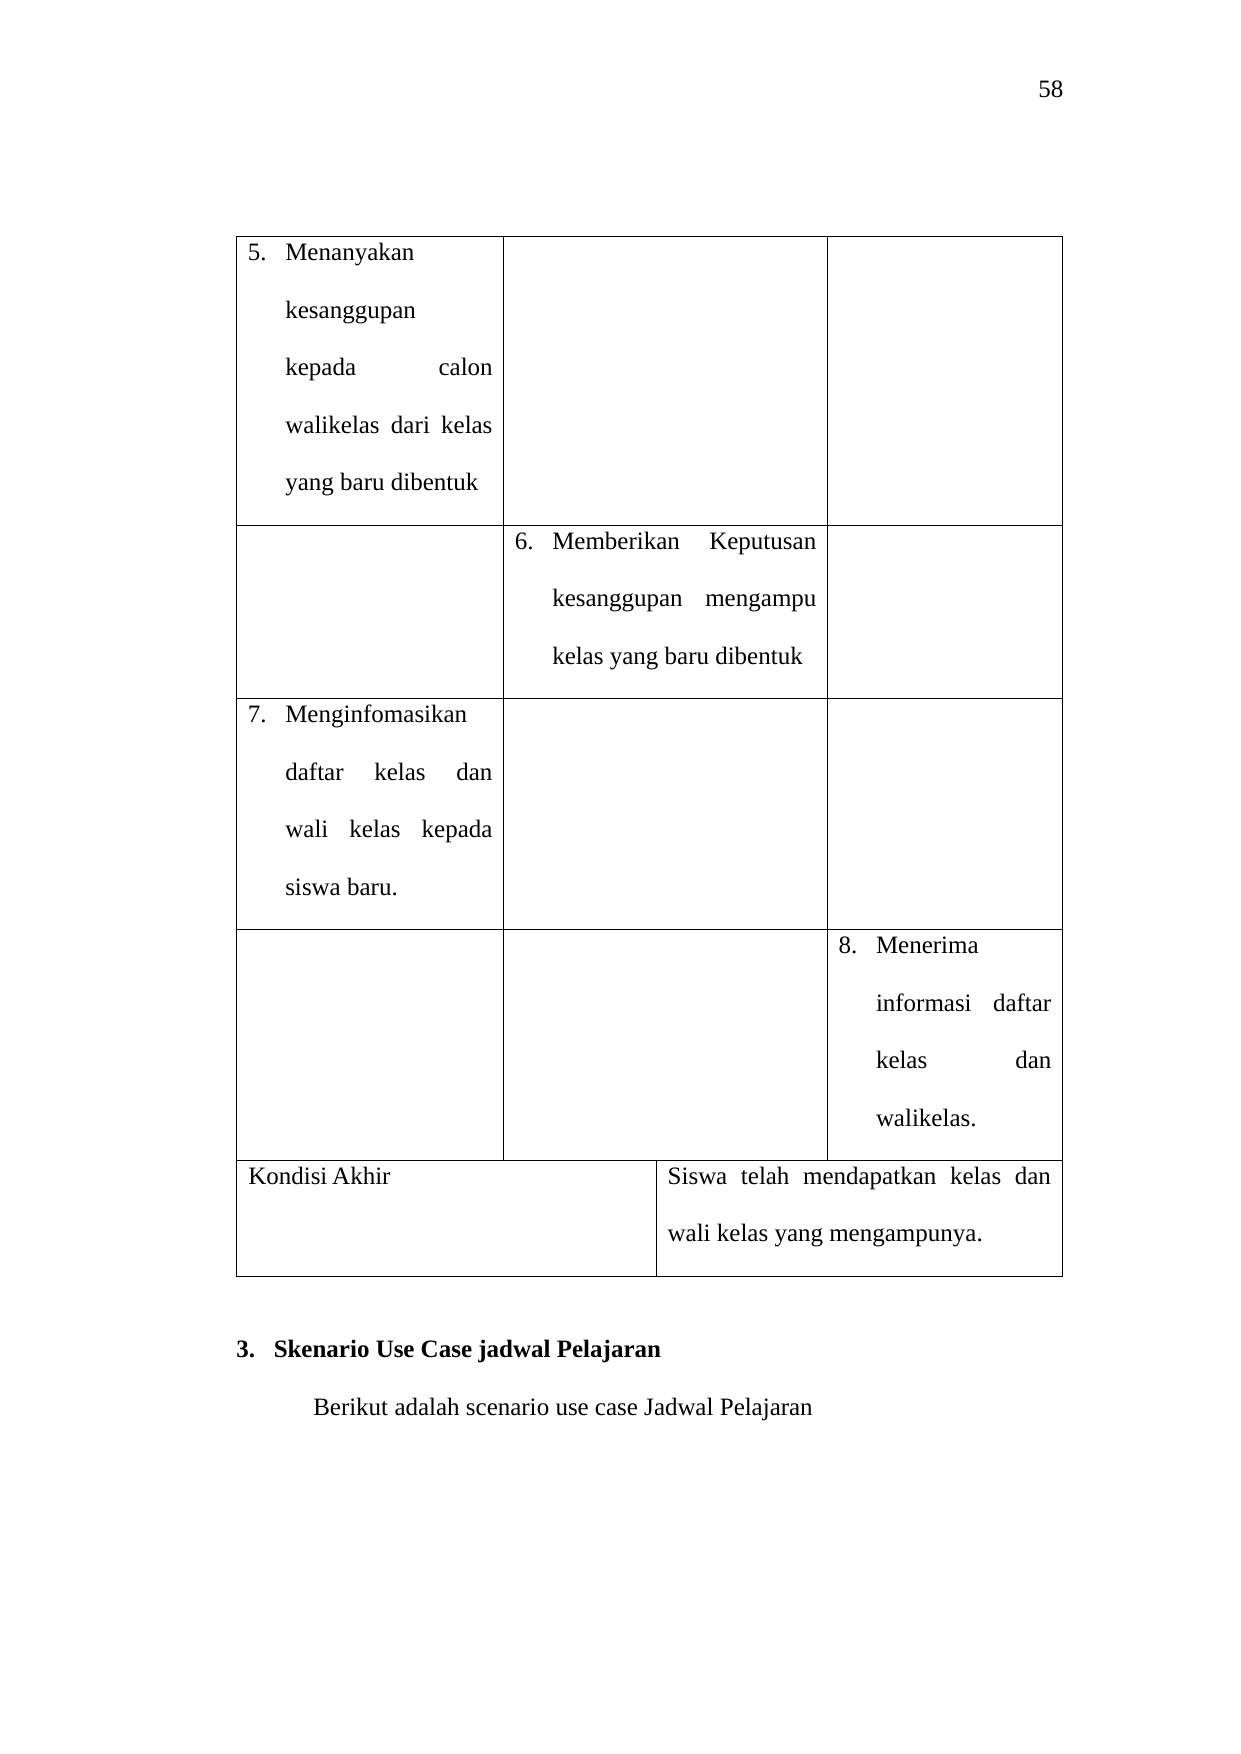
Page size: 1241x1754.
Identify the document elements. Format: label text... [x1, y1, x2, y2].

list Skenario Use Case jadwal Pelajaran [236, 1334, 1063, 1363]
table_cell Menginfomasikan daftar kelas dan wali kelas kepada siswa baru. [237, 699, 503, 929]
table_cell [237, 526, 503, 698]
table_cell [504, 699, 827, 929]
table_cell [504, 237, 827, 525]
table_cell Kondisi Akhir [237, 1161, 656, 1276]
table_cell [504, 930, 827, 1160]
table_cell [237, 930, 503, 1160]
table_cell Siswa telah mendapatkan kelas dan wali kelas yang mengampunya. [657, 1161, 1062, 1276]
table_cell Memberikan Keputusan kesanggupan mengampu kelas yang baru dibentuk [504, 526, 827, 698]
table_cell [828, 699, 1062, 929]
table_cell [828, 237, 1062, 525]
table_cell Menanyakan kesanggupan kepada calon walikelas dari kelas yang baru dibentuk [237, 237, 503, 525]
table_cell Menerima informasi daftar kelas dan walikelas. [828, 930, 1062, 1160]
text Berikut adalah scenario use case Jadwal Pelajaran [236, 1392, 1063, 1421]
table_cell [828, 526, 1062, 698]
